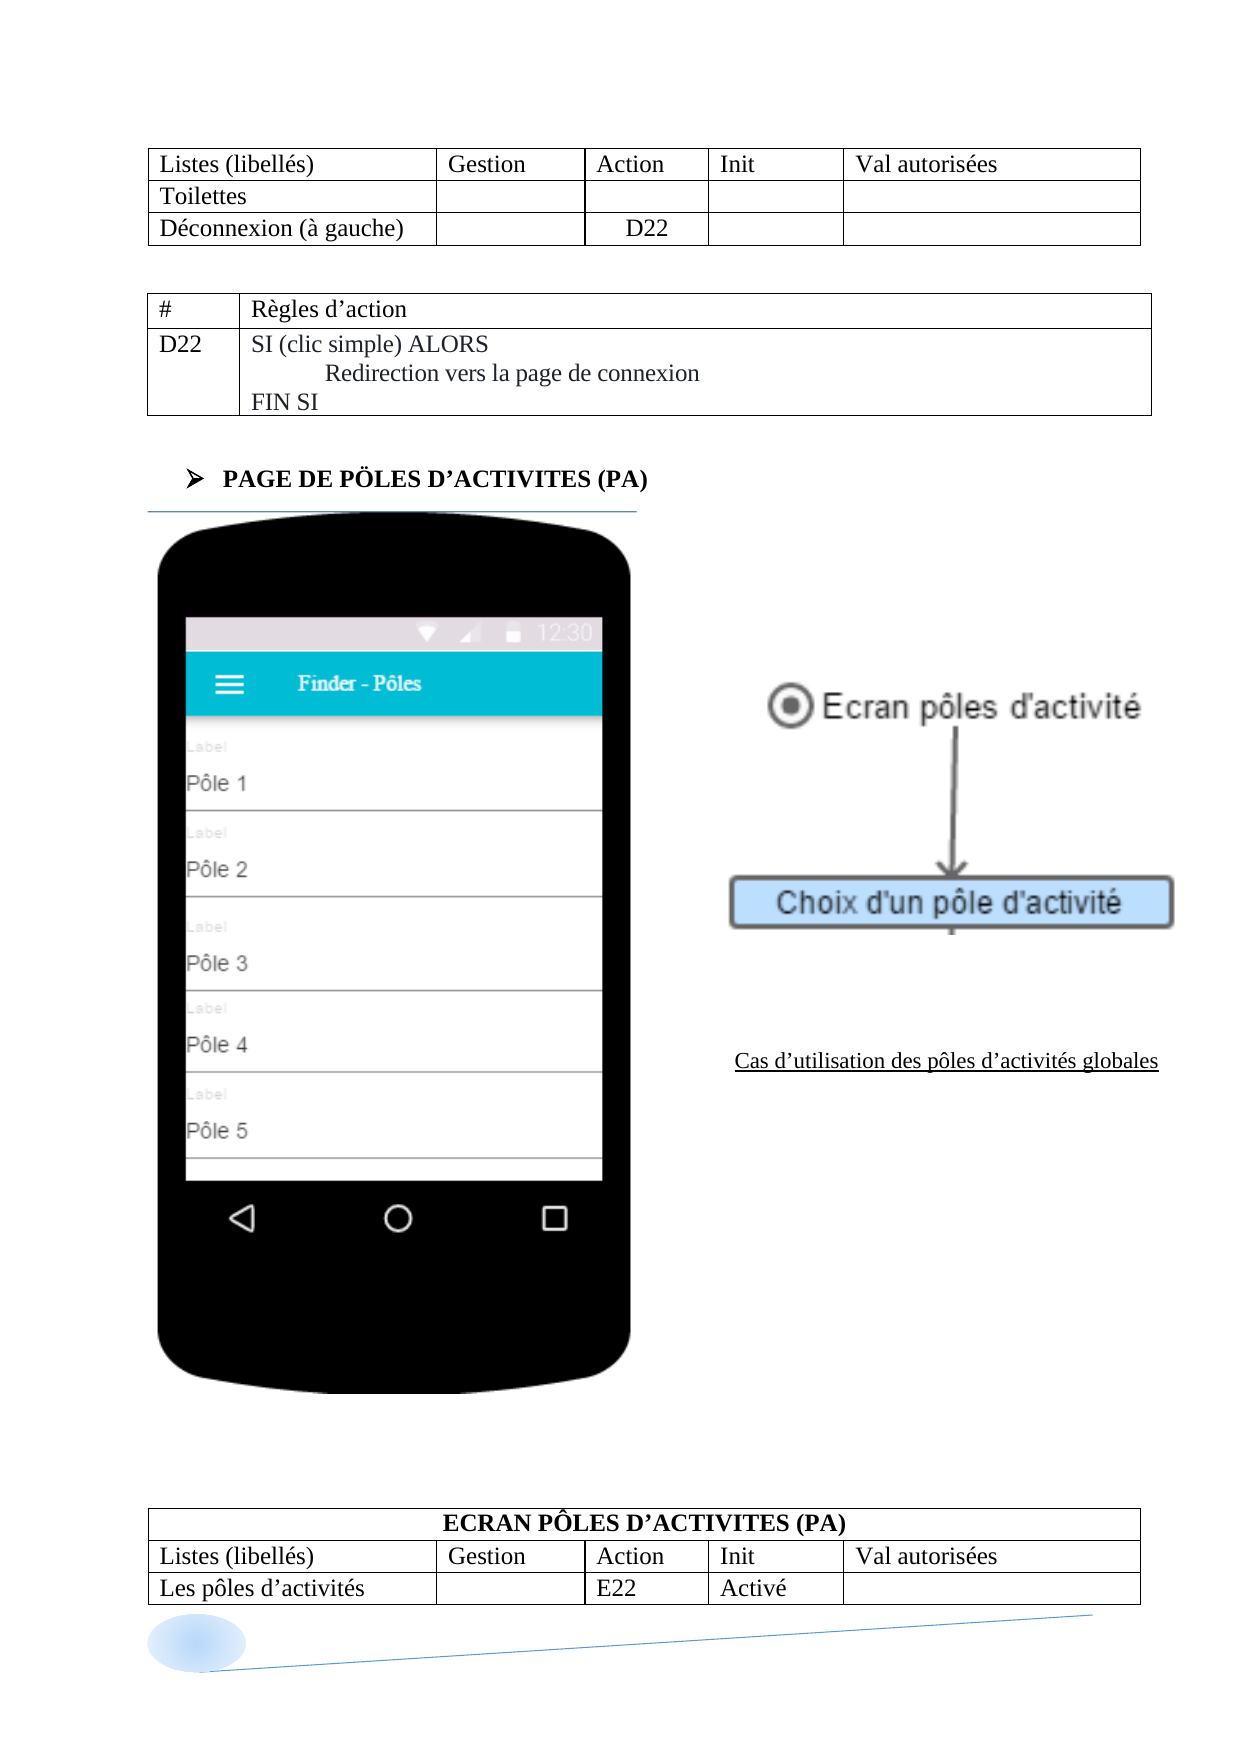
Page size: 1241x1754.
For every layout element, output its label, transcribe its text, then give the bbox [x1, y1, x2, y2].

table_cell [844, 181, 1140, 212]
table_header # [148, 294, 239, 328]
table_cell [709, 181, 843, 212]
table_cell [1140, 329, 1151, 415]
table_cell Action [586, 1541, 708, 1572]
table_cell Les pôles d’activités [149, 1573, 436, 1604]
table_cell [437, 213, 584, 244]
table_cell [586, 181, 708, 212]
table_cell [844, 1573, 1140, 1604]
table_cell D22 [586, 213, 708, 244]
table_header ECRAN PÔLES D’ACTIVITES (PA) [149, 1509, 1140, 1540]
table_cell Val autorisées [844, 1541, 1140, 1572]
table_cell Toilettes [149, 181, 436, 212]
table_header Règles d’action [240, 294, 1151, 328]
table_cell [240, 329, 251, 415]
table_cell D22 [148, 329, 239, 415]
table_cell [437, 1573, 584, 1604]
picture [147, 511, 637, 1394]
table_cell Init [709, 1541, 843, 1572]
table_cell Init [709, 149, 843, 180]
table_cell Activé [709, 1573, 843, 1604]
list PAGE DE PÖLES D’ACTIVITES (PA) [185, 464, 1093, 493]
table_cell [437, 181, 584, 212]
table_cell Listes (libellés) [149, 1541, 436, 1572]
table_cell E22 [586, 1573, 708, 1604]
table_cell Listes (libellés) [149, 149, 436, 180]
table_cell Action [586, 149, 708, 180]
table_cell Gestion [437, 1541, 584, 1572]
table_cell [844, 213, 1140, 244]
picture [694, 673, 1211, 935]
table_cell Déconnexion (à gauche) [149, 213, 436, 244]
table_cell Val autorisées [844, 149, 1140, 180]
table_cell [709, 213, 843, 244]
table_cell Gestion [437, 149, 584, 180]
